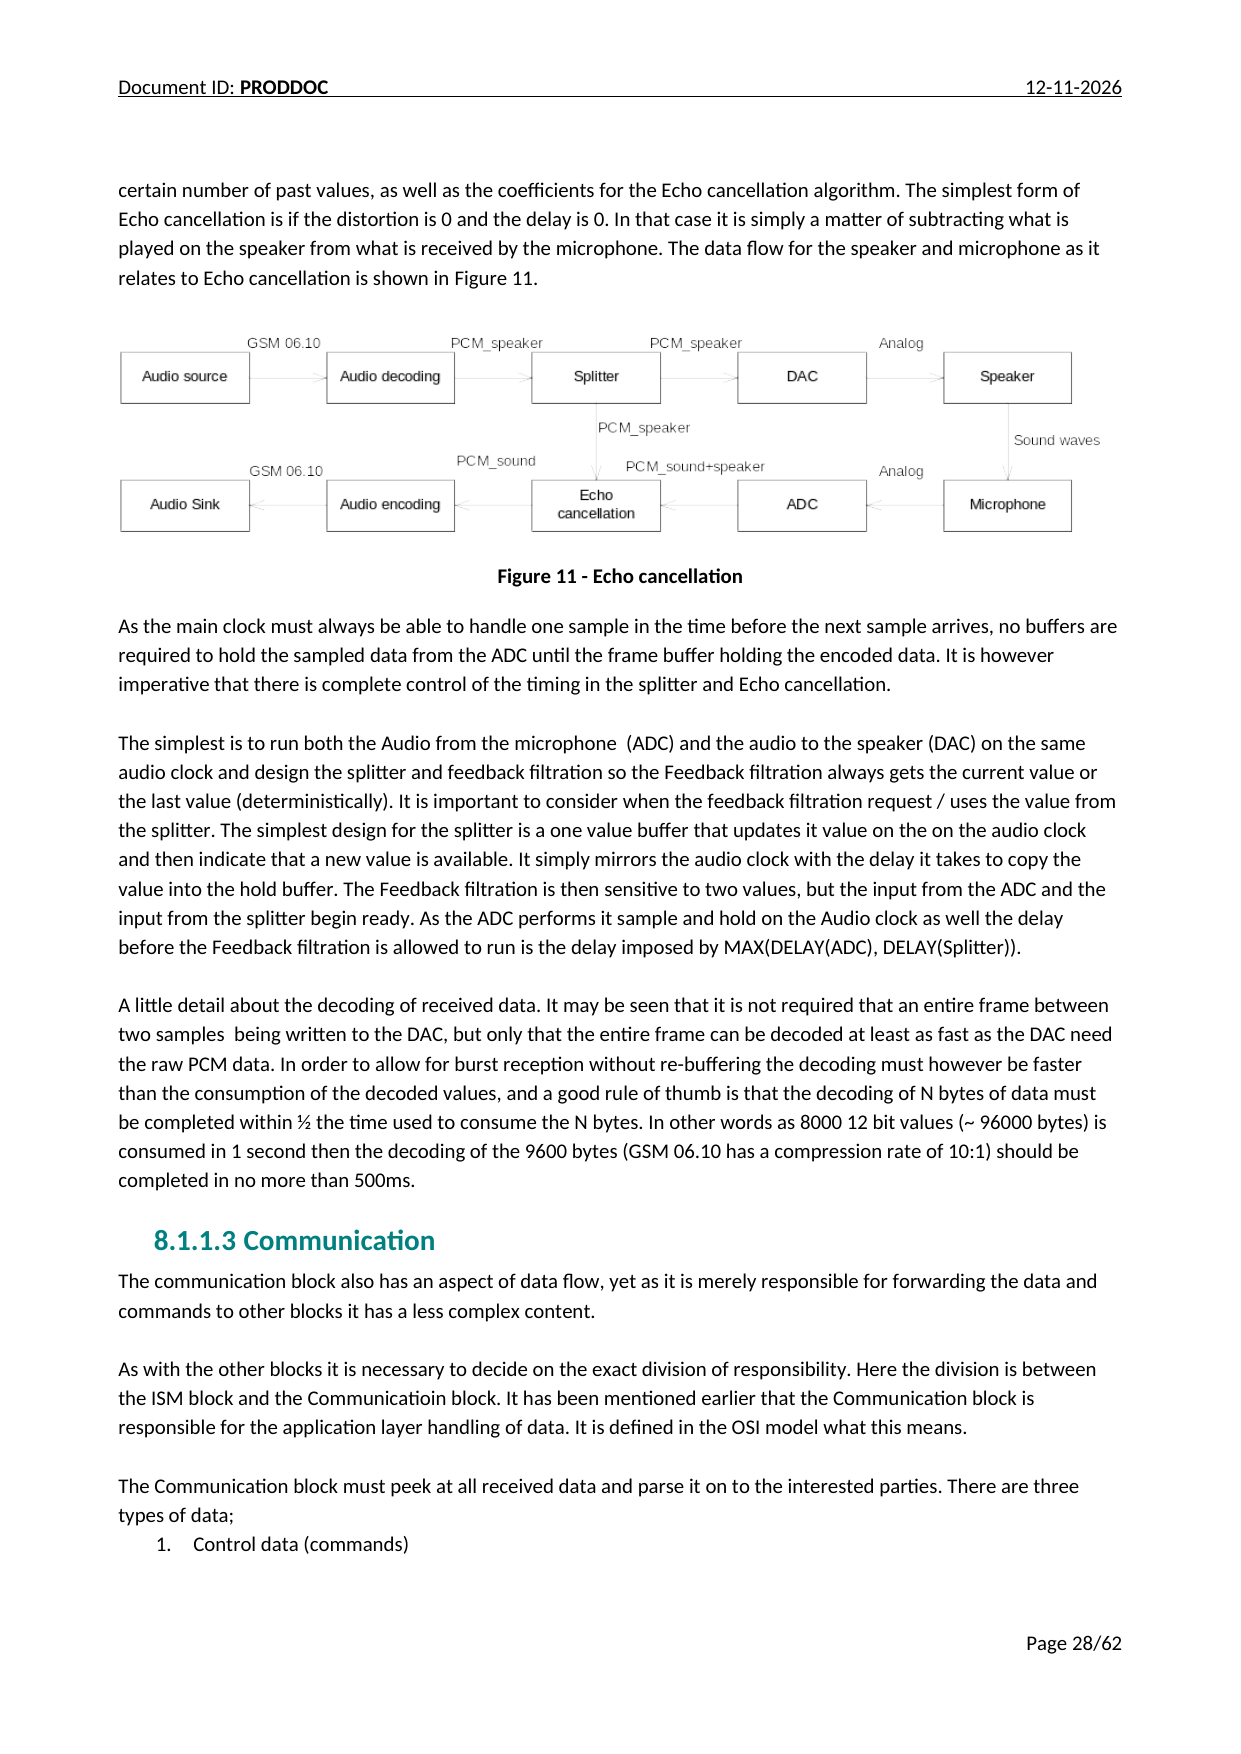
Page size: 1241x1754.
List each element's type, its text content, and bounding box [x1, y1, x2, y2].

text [118, 177, 1122, 290]
text As with the other blocks it is necessary to decide on the exact division of responsibility. Here the division is between the ISM block and the Communicatioin block. It has been mentioned earlier that the Communication block is responsible for the application layer handling of data. It is defined in the OSI model what this means. [118, 1356, 1122, 1440]
text As the main clock must always be able to handle one sample in the time before the next sample arrives, no buffers are required to hold the sampled data from the ADC until the frame buffer holding the encoded data. It is however imperative that there is complete control of the timing in the splitter and Echo cancellation. [118, 613, 1122, 697]
text The communication block also has an aspect of data flow, yet as it is merely responsible for forwarding the data and commands to other blocks it has a less complex content. [118, 1269, 1122, 1323]
list Control data (commands) [156, 1531, 1122, 1557]
text The Communication block must peek at all received data and parse it on to the interested parties. There are three types of data; [118, 1473, 1122, 1527]
text The simplest is to run both the Audio from the microphone (ADC) and the audio to the speaker (DAC) on the same audio clock and design the splitter and feedback filtration so the Feedback filtration always gets the current value or the last value (deterministically). It is important to consider when the feedback filtration request / uses the value from the splitter. The simplest design for the splitter is a one value buffer that updates it value on the on the audio clock and then indicate that a new value is available. It simply mirrors the audio clock with the delay it takes to copy the value into the hold buffer. The Feedback filtration is then sensitive to two values, but the input from the ADC and the input from the splitter begin ready. As the ADC performs it sample and hold on the Audio clock as well the delay before the Feedback filtration is allowed to run is the delay imposed by MAX(DELAY(ADC), DELAY(Splitter)). [118, 730, 1122, 959]
text A little detail about the decoding of received data. It may be seen that it is not required that an entire frame between two samples being written to the DAC, but only that the entire frame can be decoded at least as fast as the DAC need the raw PCM data. In order to allow for burst reception without re-buffering the decoding must however be faster than the consumption of the decoded values, and a good rule of thumb is that the decoding of N bytes of data must be completed within ½ the time used to consume the N bytes. In other words as 8000 12 bit values (~ 96000 bytes) is consumed in 1 second then the decoding of the 9600 bytes (GSM 06.10 has a compression rate of 10:1) should be completed in no more than 500ms. [118, 992, 1122, 1193]
text Figure 11 - Echo cancellation [118, 563, 1122, 589]
subtitle Communication [153, 1222, 1122, 1257]
